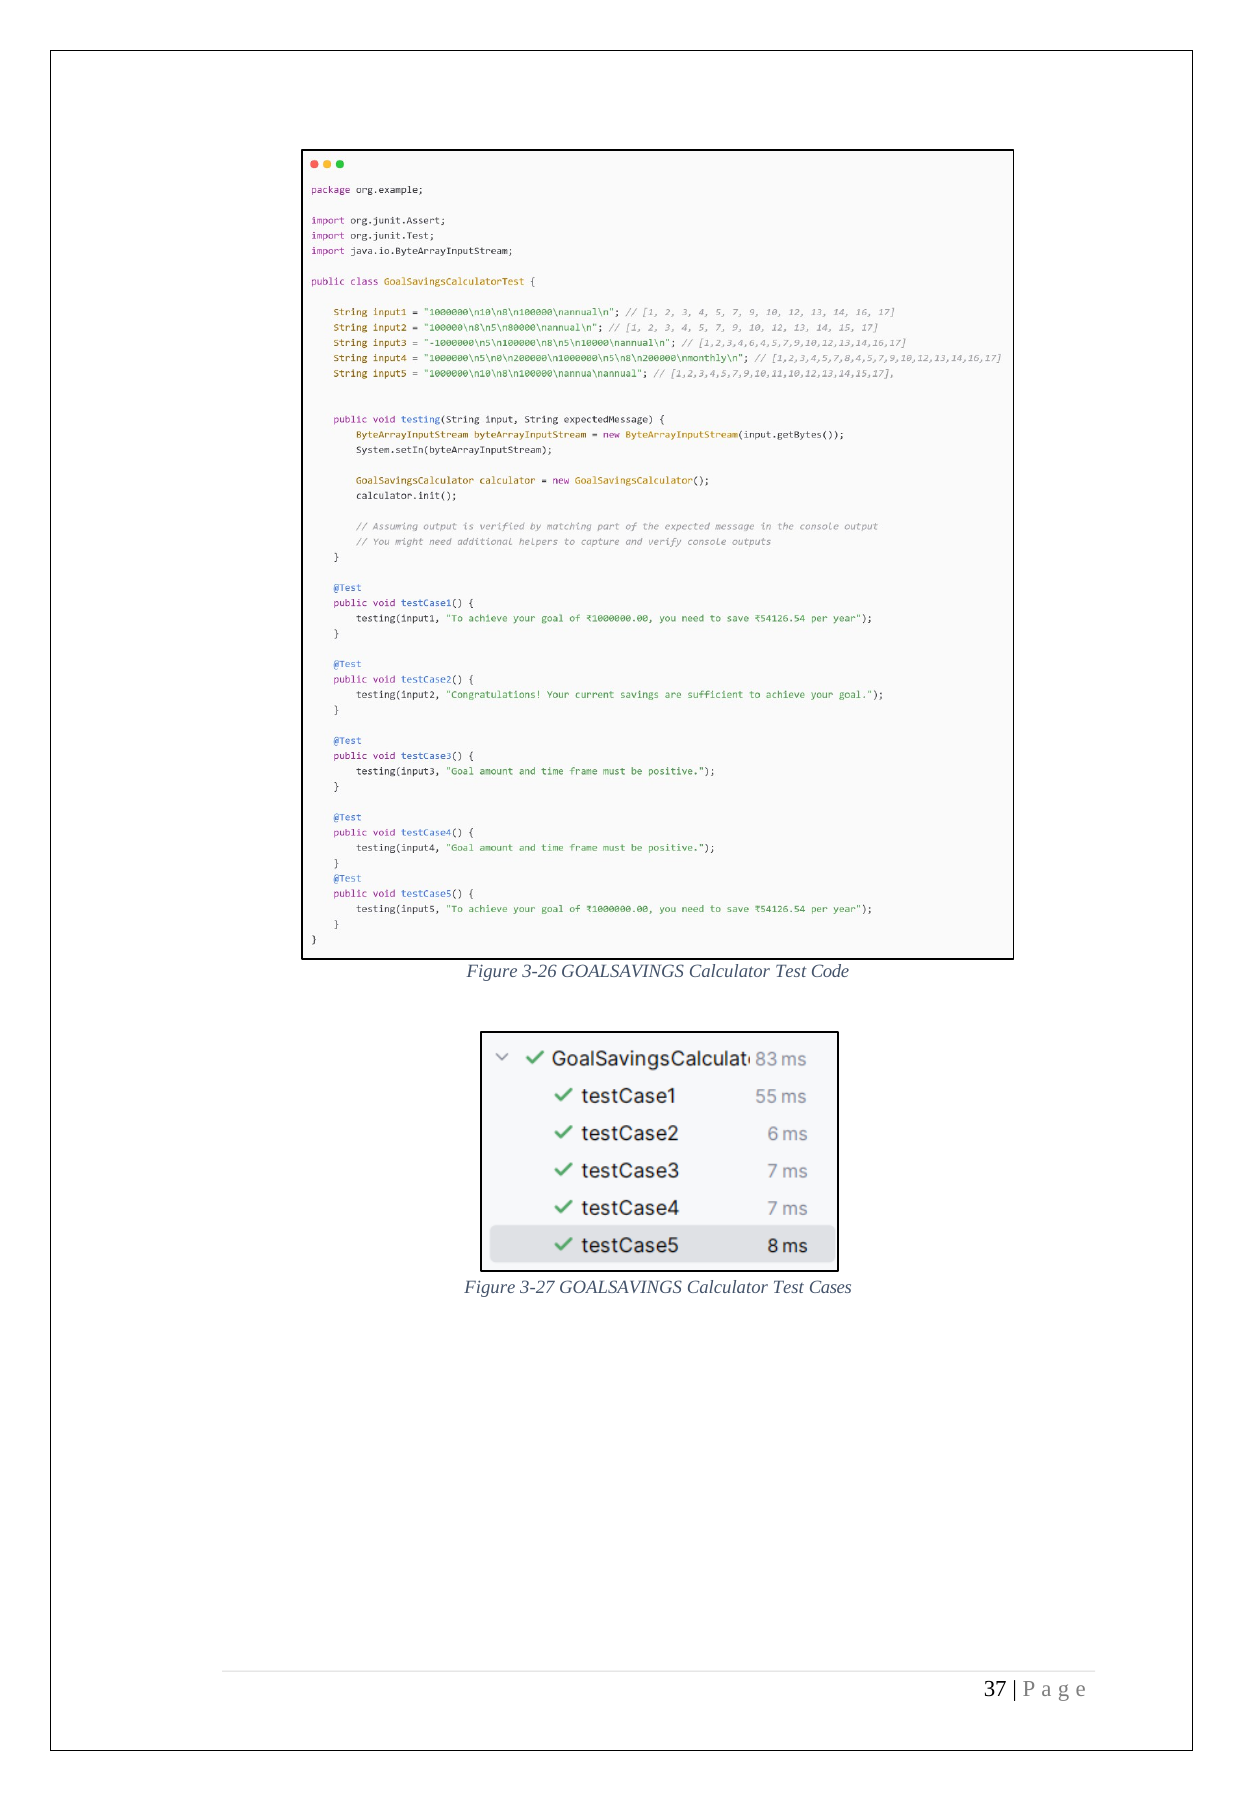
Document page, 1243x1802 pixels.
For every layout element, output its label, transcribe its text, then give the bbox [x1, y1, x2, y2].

text Figure 3-26 GOALSAVINGS Calculator Test Code [229, 959, 1089, 981]
picture [482, 1033, 837, 1270]
picture [303, 151, 1013, 958]
